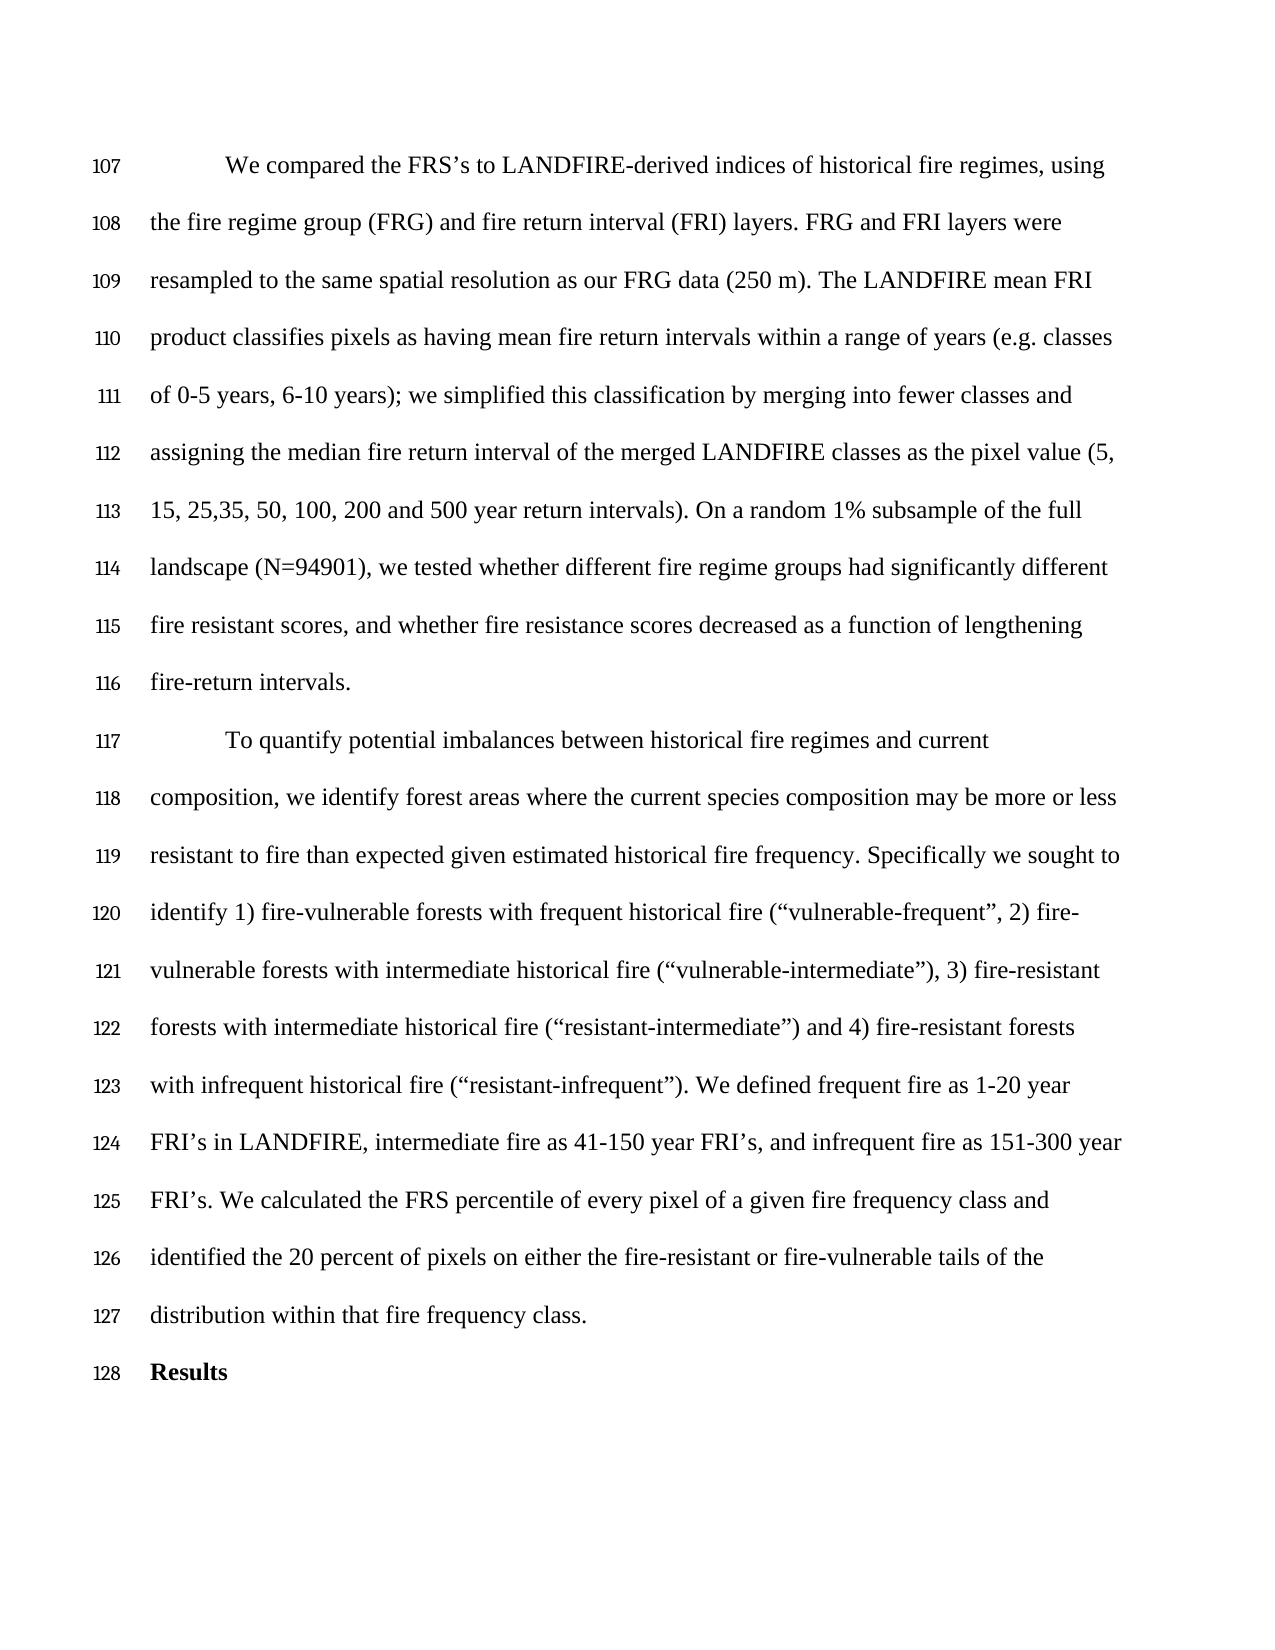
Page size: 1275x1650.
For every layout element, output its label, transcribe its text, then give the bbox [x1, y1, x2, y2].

text We compared the FRS’s to LANDFIRE-derived indices of historical fire regimes, using the fire regime group (FRG) and fire return interval (FRI) layers. FRG and FRI layers were resampled to the same spatial resolution as our FRG data (250 m). The LANDFIRE mean FRI product classifies pixels as having mean fire return intervals within a range of years (e.g. classes of 0-5 years, 6-10 years); we simplified this classification by merging into fewer classes and assigning the median fire return interval of the merged LANDFIRE classes as the pixel value (5, 15, 25,35, 50, 100, 200 and 500 year return intervals). On a random 1% subsample of the full landscape (N=94901), we tested whether different fire regime groups had significantly different fire resistant scores, and whether fire resistance scores decreased as a function of lengthening fire-return intervals. [150, 150, 1125, 696]
text To quantify potential imbalances between historical fire regimes and current composition, we identify forest areas where the current species composition may be more or less resistant to fire than expected given estimated historical fire frequency. Specifically we sought to identify 1) fire-vulnerable forests with frequent historical fire (“vulnerable-frequent”, 2) fire-vulnerable forests with intermediate historical fire (“vulnerable-intermediate”), 3) fire-resistant forests with intermediate historical fire (“resistant-intermediate”) and 4) fire-resistant forests with infrequent historical fire (“resistant-infrequent”). We defined frequent fire as 1-20 year FRI’s in LANDFIRE, intermediate fire as 41-150 year FRI’s, and infrequent fire as 151-300 year FRI’s. We calculated the FRS percentile of every pixel of a given fire frequency class and identified the 20 percent of pixels on either the fire-resistant or fire-vulnerable tails of the distribution within that fire frequency class. [150, 725, 1125, 1329]
text Results [150, 1357, 1125, 1386]
